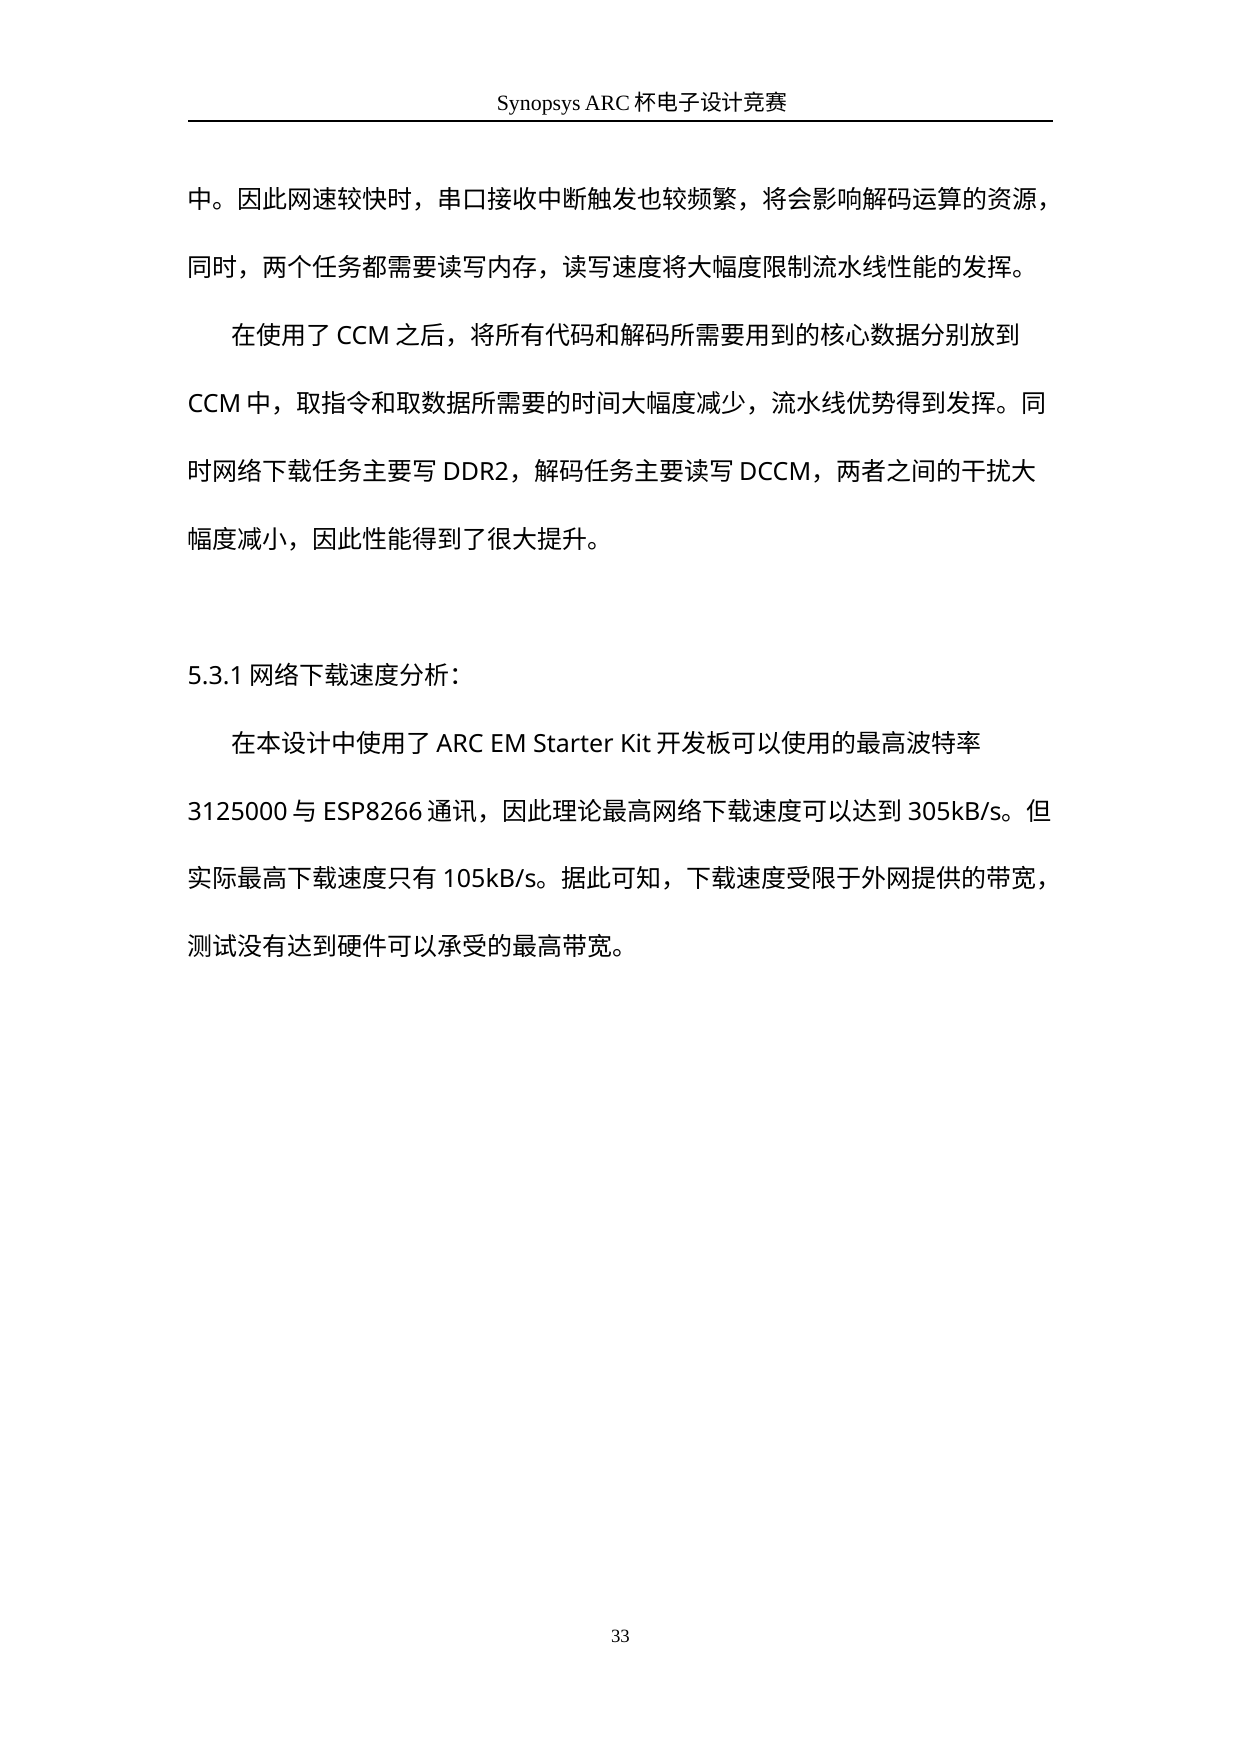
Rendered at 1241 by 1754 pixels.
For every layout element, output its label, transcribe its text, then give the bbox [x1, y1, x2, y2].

text 5.3.1网络下载速度分析： [187, 639, 1053, 707]
text 在使用了CCM之后，将所有代码和解码所需要用到的核心数据分别放到CCM中，取指令和取数据所需要的时间大幅度减少，流水线优势得到发挥。同时网络下载任务主要写DDR2，解码任务主要读写DCCM，两者之间的干扰大幅度减小，因此性能得到了很大提升。 [187, 300, 1053, 571]
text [187, 164, 1053, 300]
text 在本设计中使用了ARC EM Starter Kit开发板可以使用的最高波特率3125000与ESP8266通讯，因此理论最高网络下载速度可以达到305kB/s。但实际最高下载速度只有105kB/s。据此可知，下载速度受限于外网提供的带宽，测试没有达到硬件可以承受的最高带宽。 [187, 707, 1053, 979]
